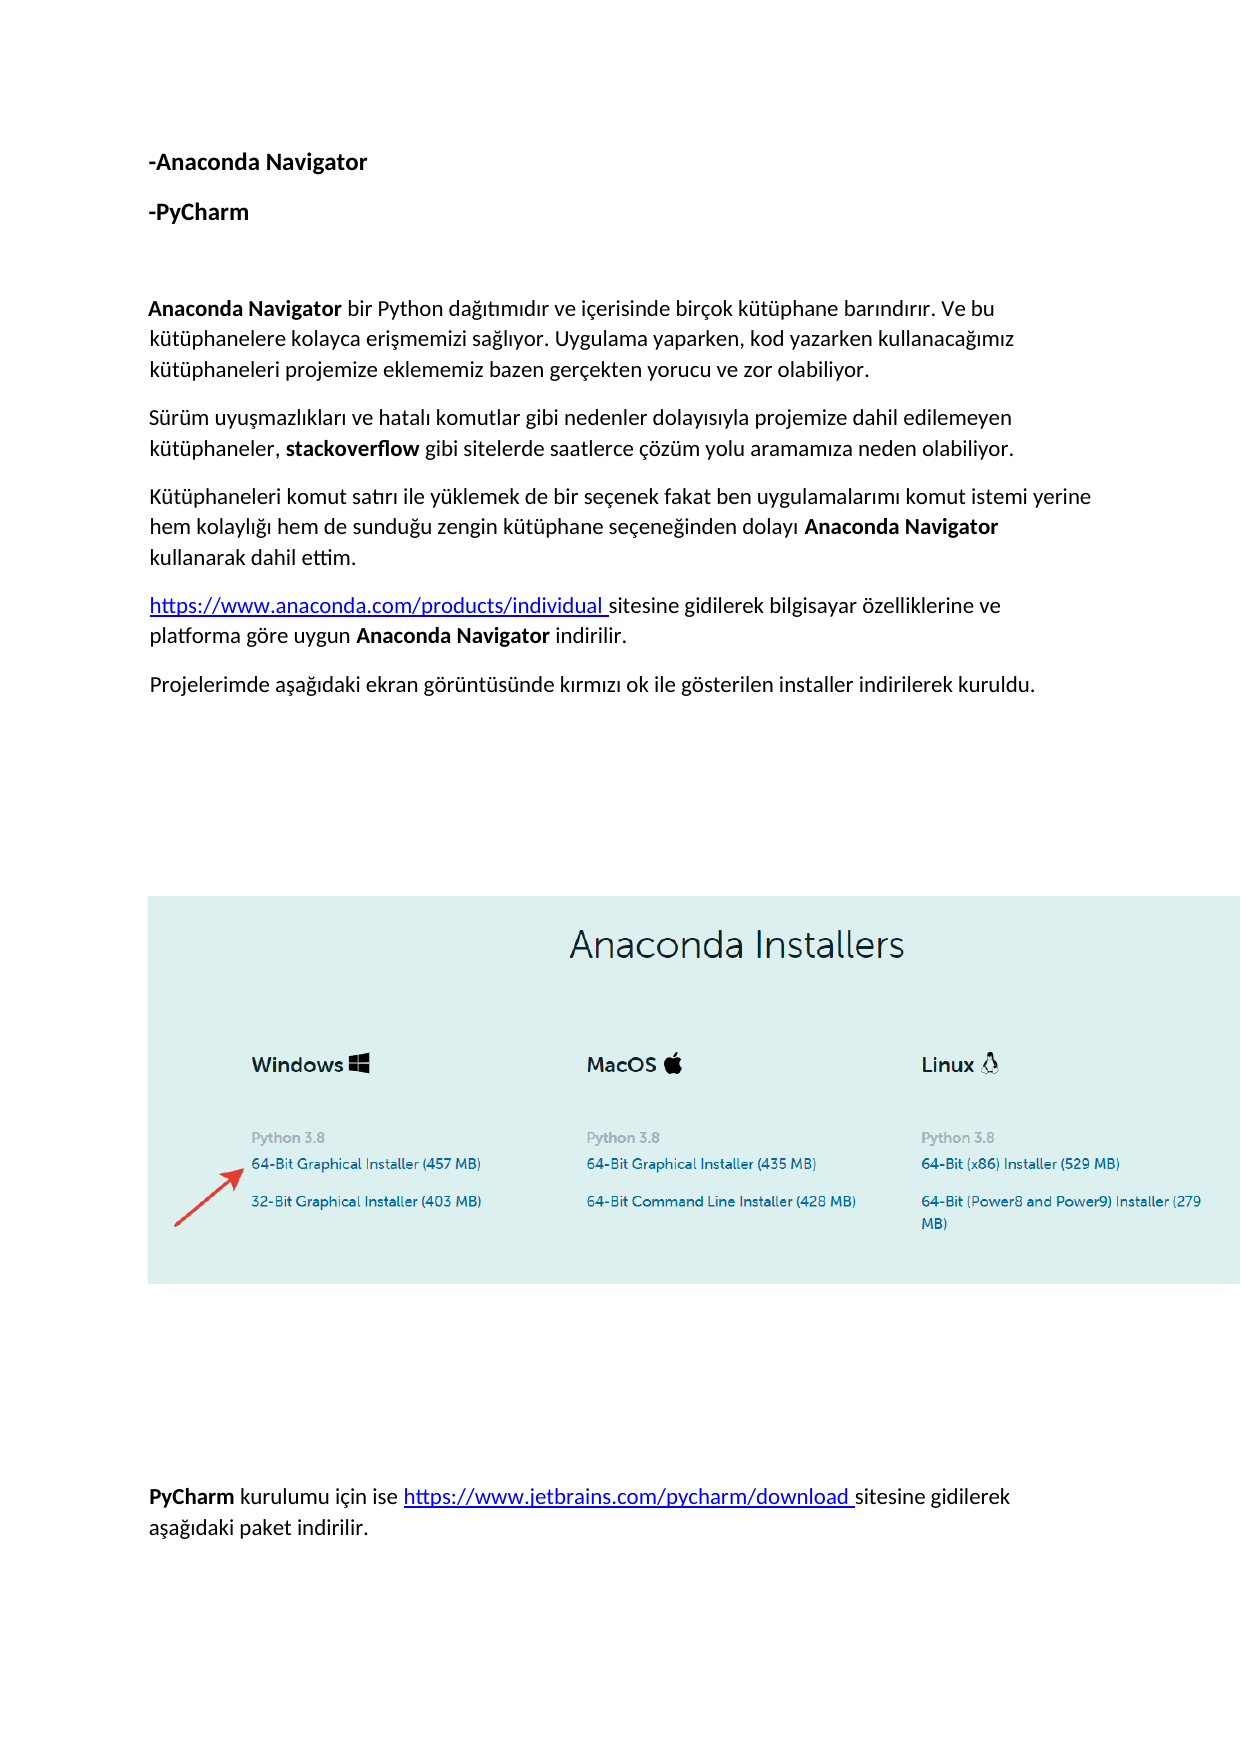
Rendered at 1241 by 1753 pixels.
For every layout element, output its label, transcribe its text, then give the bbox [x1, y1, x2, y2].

text -Anaconda Navigator [148, 146, 1193, 177]
text https://www.anaconda.com/products/individual sitesine gidilerek bilgisayar özelliklerine ve platforma göre uygun Anaconda Navigator indirilir. [149, 591, 1007, 649]
text Sürüm uyuşmazlıkları ve hatalı komutlar gibi nedenler dolayısıyla projemize dahil edilemeyen kütüphaneler, stackoverflow gibi sitelerde saatlerce çözüm yolu aramamıza neden olabiliyor. [148, 403, 1018, 462]
text Kütüphaneleri komut satırı ile yüklemek de bir seçenek fakat ben uygulamalarımı komut istemi yerine hem kolaylığı hem de sunduğu zengin kütüphane seçeneğinden dolayı Anaconda Navigator kullanarak dahil ettim. [149, 482, 1098, 571]
text Projelerimde aşağıdaki ekran görüntüsünde kırmızı ok ile gösterilen installer indirilerek kuruldu. [148, 670, 1093, 896]
text -PyCharm [148, 196, 1193, 227]
text Anaconda Navigator bir Python dağıtımıdır ve içerisinde birçok kütüphane barındırır. Ve bu kütüphanelere kolayca erişmemizi sağlıyor. Uygulama yaparken, kod yazarken kullanacağımız kütüphaneleri projemize eklememiz bazen gerçekten yorucu ve zor olabiliyor. [148, 294, 1019, 383]
text PyCharm kurulumu için ise https://www.jetbrains.com/pycharm/download sitesine gidilerek aşağıdaki paket indirilir. [148, 1482, 1016, 1541]
picture [147, 896, 1241, 1284]
